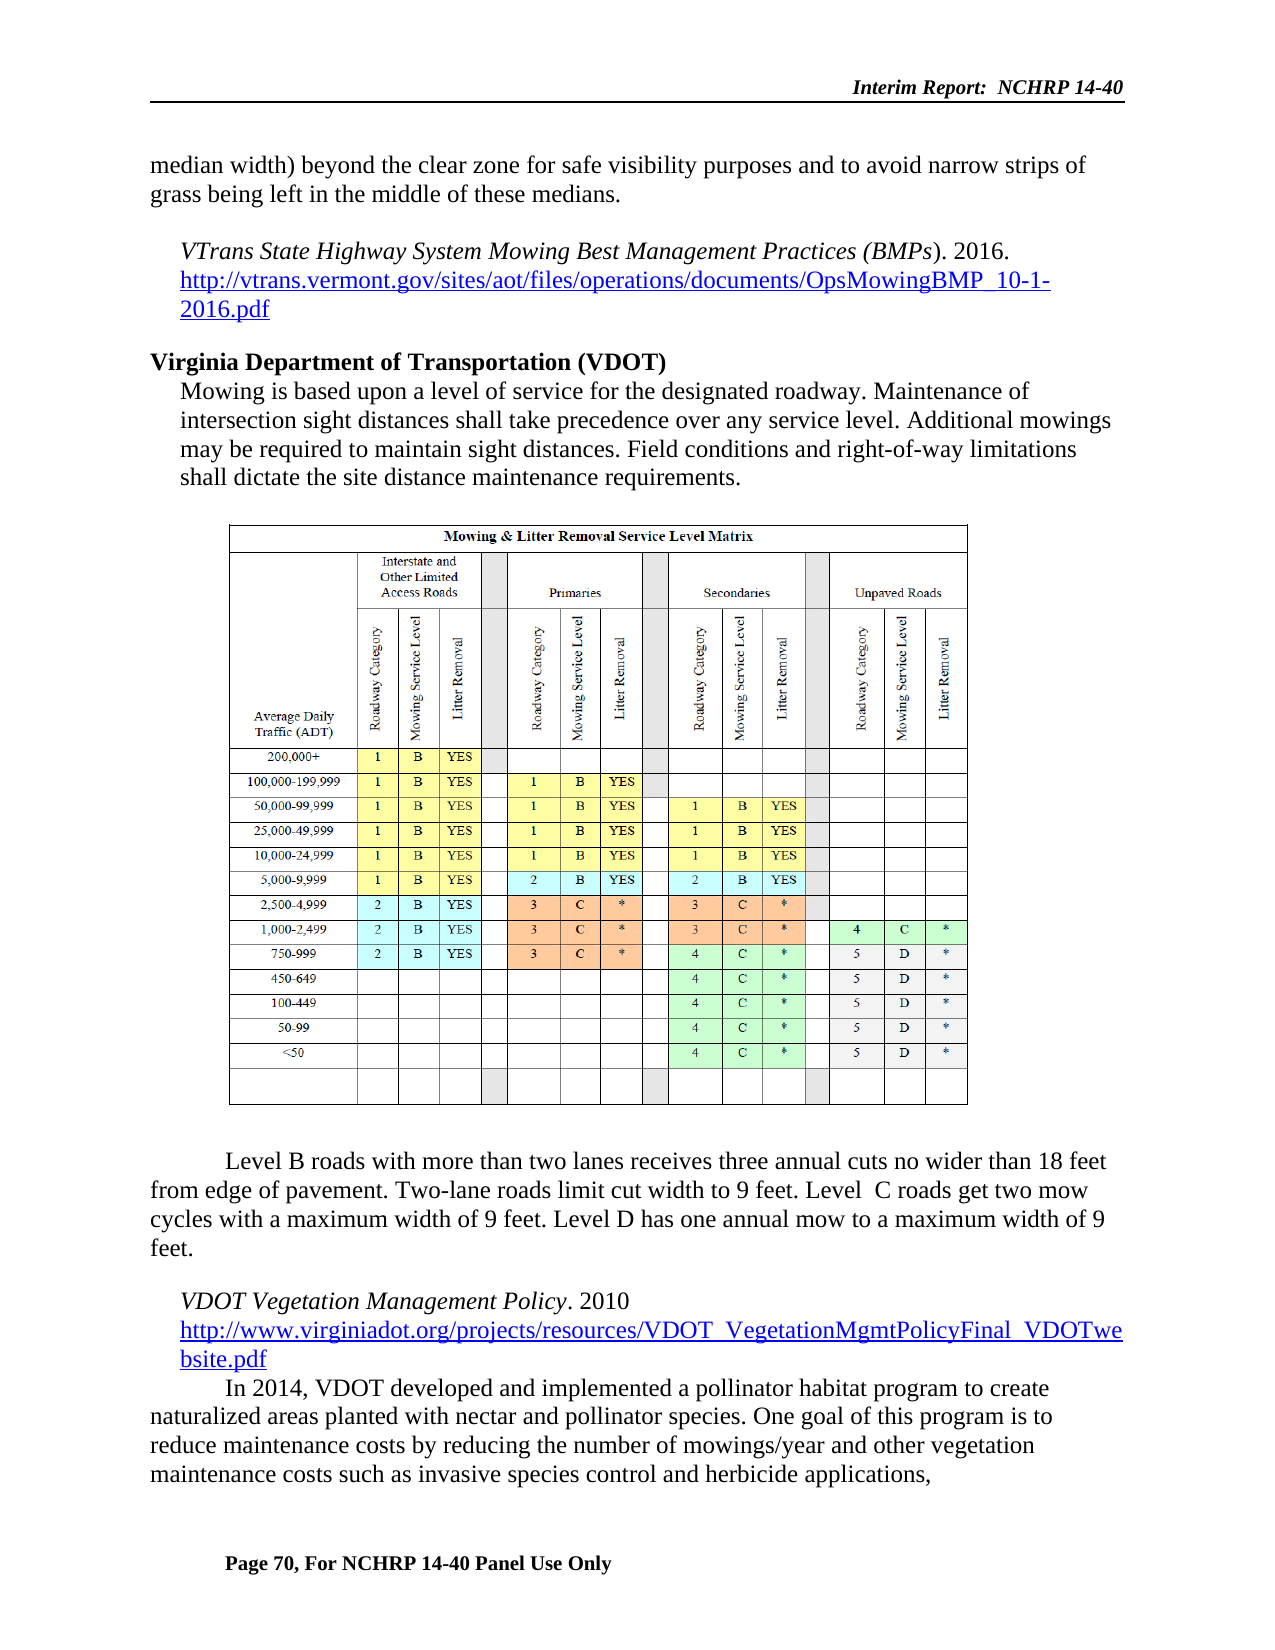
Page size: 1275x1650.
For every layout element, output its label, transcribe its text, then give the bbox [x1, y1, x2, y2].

text Level B roads with more than two lanes receives three annual cuts no wider than 18 feet from edge of pavement. Two-lane roads limit cut width to 9 feet. Level C roads get two mow cycles with a maximum width of 9 feet. Level D has one annual mow to a maximum width of 9 feet. [150, 1146, 1125, 1261]
text VDOT Vegetation Management Policy. 2010 http://www.virginiadot.org/projects/resources/VDOT_VegetationMgmtPolicyFinal_VDOTwebsite.pdf [180, 1286, 1125, 1373]
text Virginia Department of Transportation (VDOT) [150, 347, 1125, 376]
text VTrans State Highway System Mowing Best Management Practices (BMPs). 2016. http://vtrans.vermont.gov/sites/aot/files/operations/documents/OpsMowingBMP_10-1-2016.pdf [180, 236, 1125, 322]
text Mowing is based upon a level of service for the designated roadway. Maintenance of intersection sight distances shall take precedence over any service level. Additional mowings may be required to maintain sight distances. Field conditions and right-of-way limitations shall dictate the site distance maintenance requirements. [180, 376, 1125, 491]
text In 2014, VDOT developed and implemented a pollinator habitat program to create naturalized areas planted with nectar and pollinator species. One goal of this program is to reduce maintenance costs by reducing the number of mowings/year and other vegetation maintenance costs such as invasive species control and herbicide applications, [150, 1373, 1125, 1488]
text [150, 150, 1125, 207]
